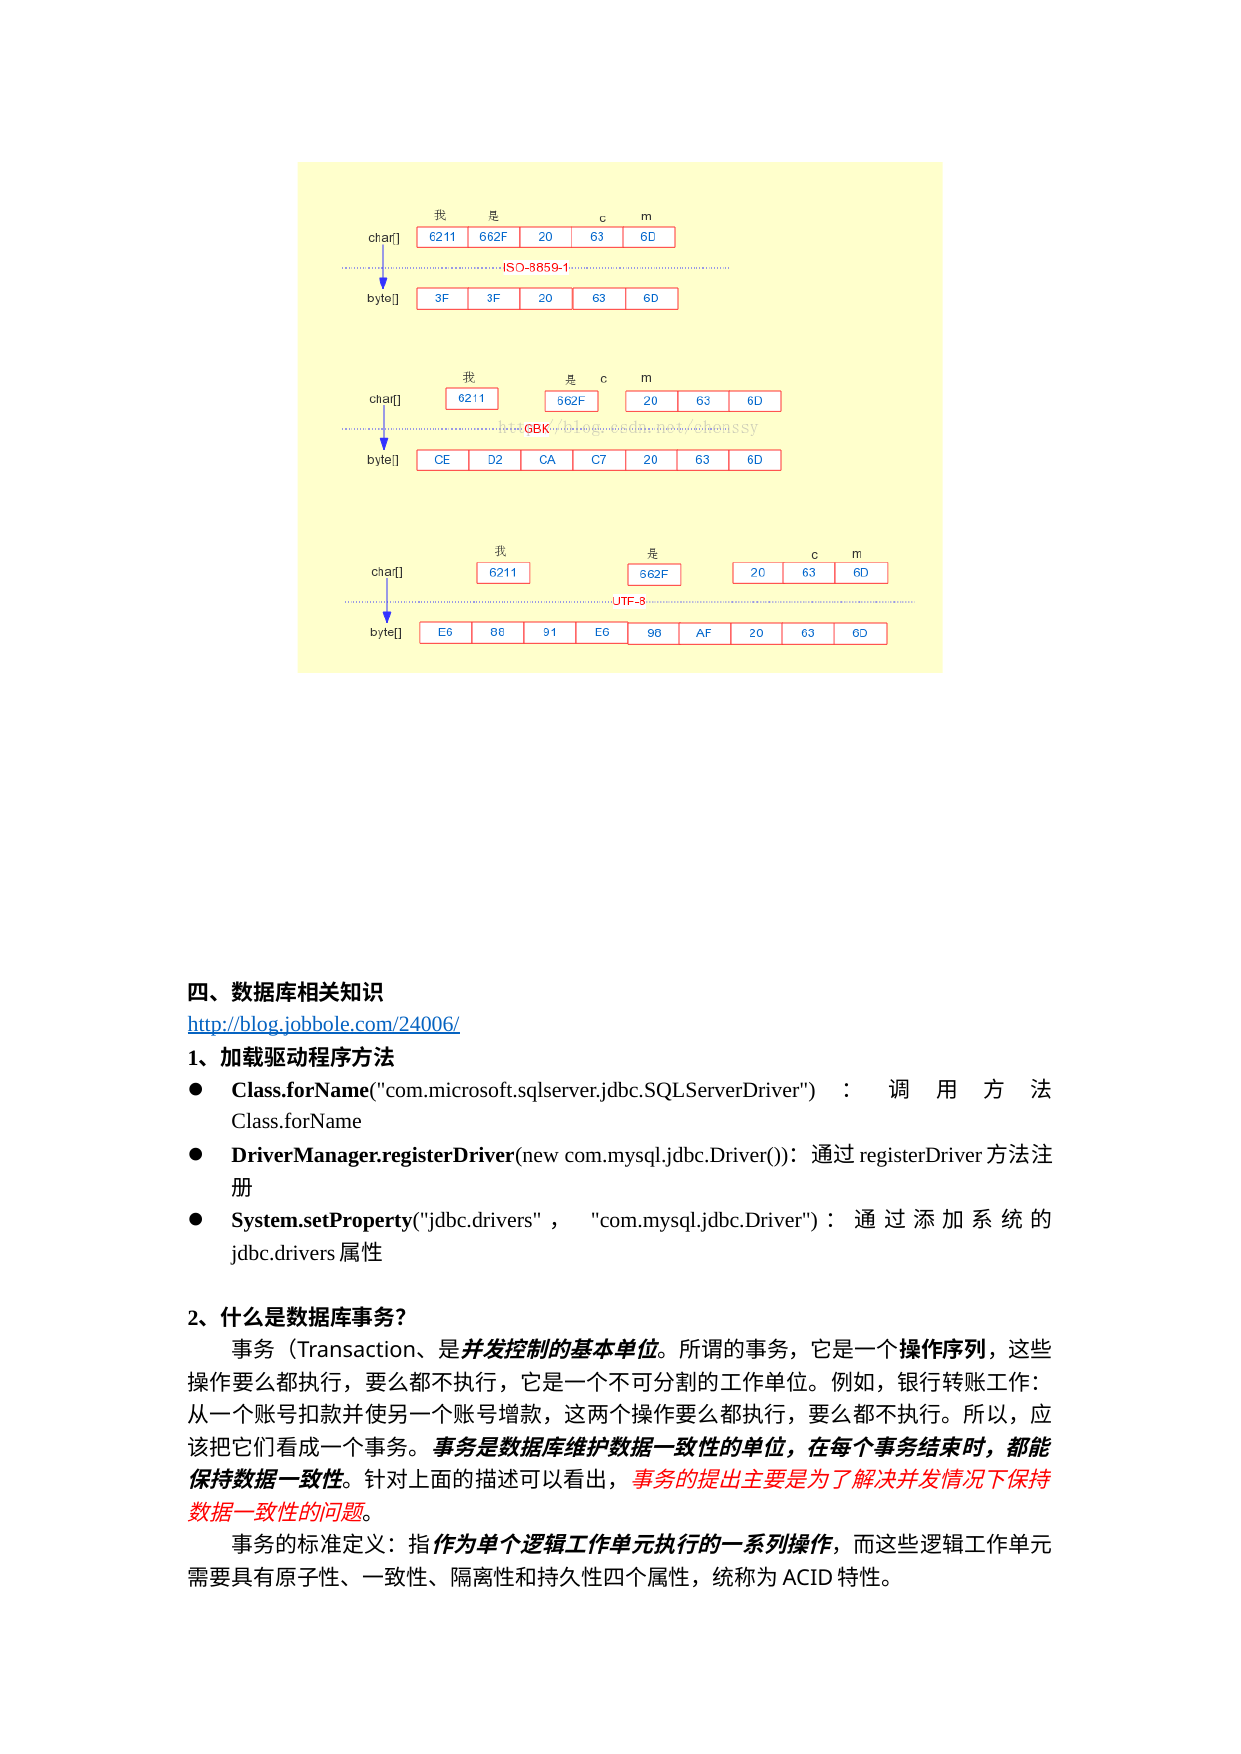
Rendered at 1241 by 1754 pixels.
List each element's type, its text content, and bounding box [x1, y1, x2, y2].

list System.setProperty("jdbc.drivers"， "com.mysql.jdbc.Driver")：通过添加系统的jdbc.drivers属性 [187, 1202, 1053, 1267]
text 事务（Transaction、是并发控制的基本单位。所谓的事务，它是一个操作序列，这些操作要么都执行，要么都不执行，它是一个不可分割的工作单位。例如，银行转账工作：从一个账号扣款并使另一个账号增款，这两个操作要么都执行，要么都不执行。所以，应该把它们看成一个事务。事务是数据库维护数据一致性的单位，在每个事务结束时，都能保持数据一致性。针对上面的描述可以看出，事务的提出主要是为了解决并发情况下保持数据一致性的问题。 [187, 1332, 1053, 1527]
text http://blog.jobbole.com/24006/ [187, 1007, 1053, 1039]
text 事务的标准定义：指作为单个逻辑工作单元执行的一系列操作，而这些逻辑工作单元需要具有原子性、一致性、隔离性和持久性四个属性，统称为ACID特性。 [187, 1527, 1053, 1592]
text 1、加载驱动程序方法 [187, 1039, 1053, 1072]
text 2、什么是数据库事务？ [187, 1299, 1053, 1332]
picture [297, 162, 943, 673]
list Class.forName("com.microsoft.sqlserver.jdbc.SQLServerDriver")：调用方法 Class.forName [187, 1072, 1053, 1137]
text 四、数据库相关知识 [187, 974, 1053, 1007]
list DriverManager.registerDriver(new com.mysql.jdbc.Driver())：通过registerDriver方法注册 [187, 1137, 1053, 1202]
